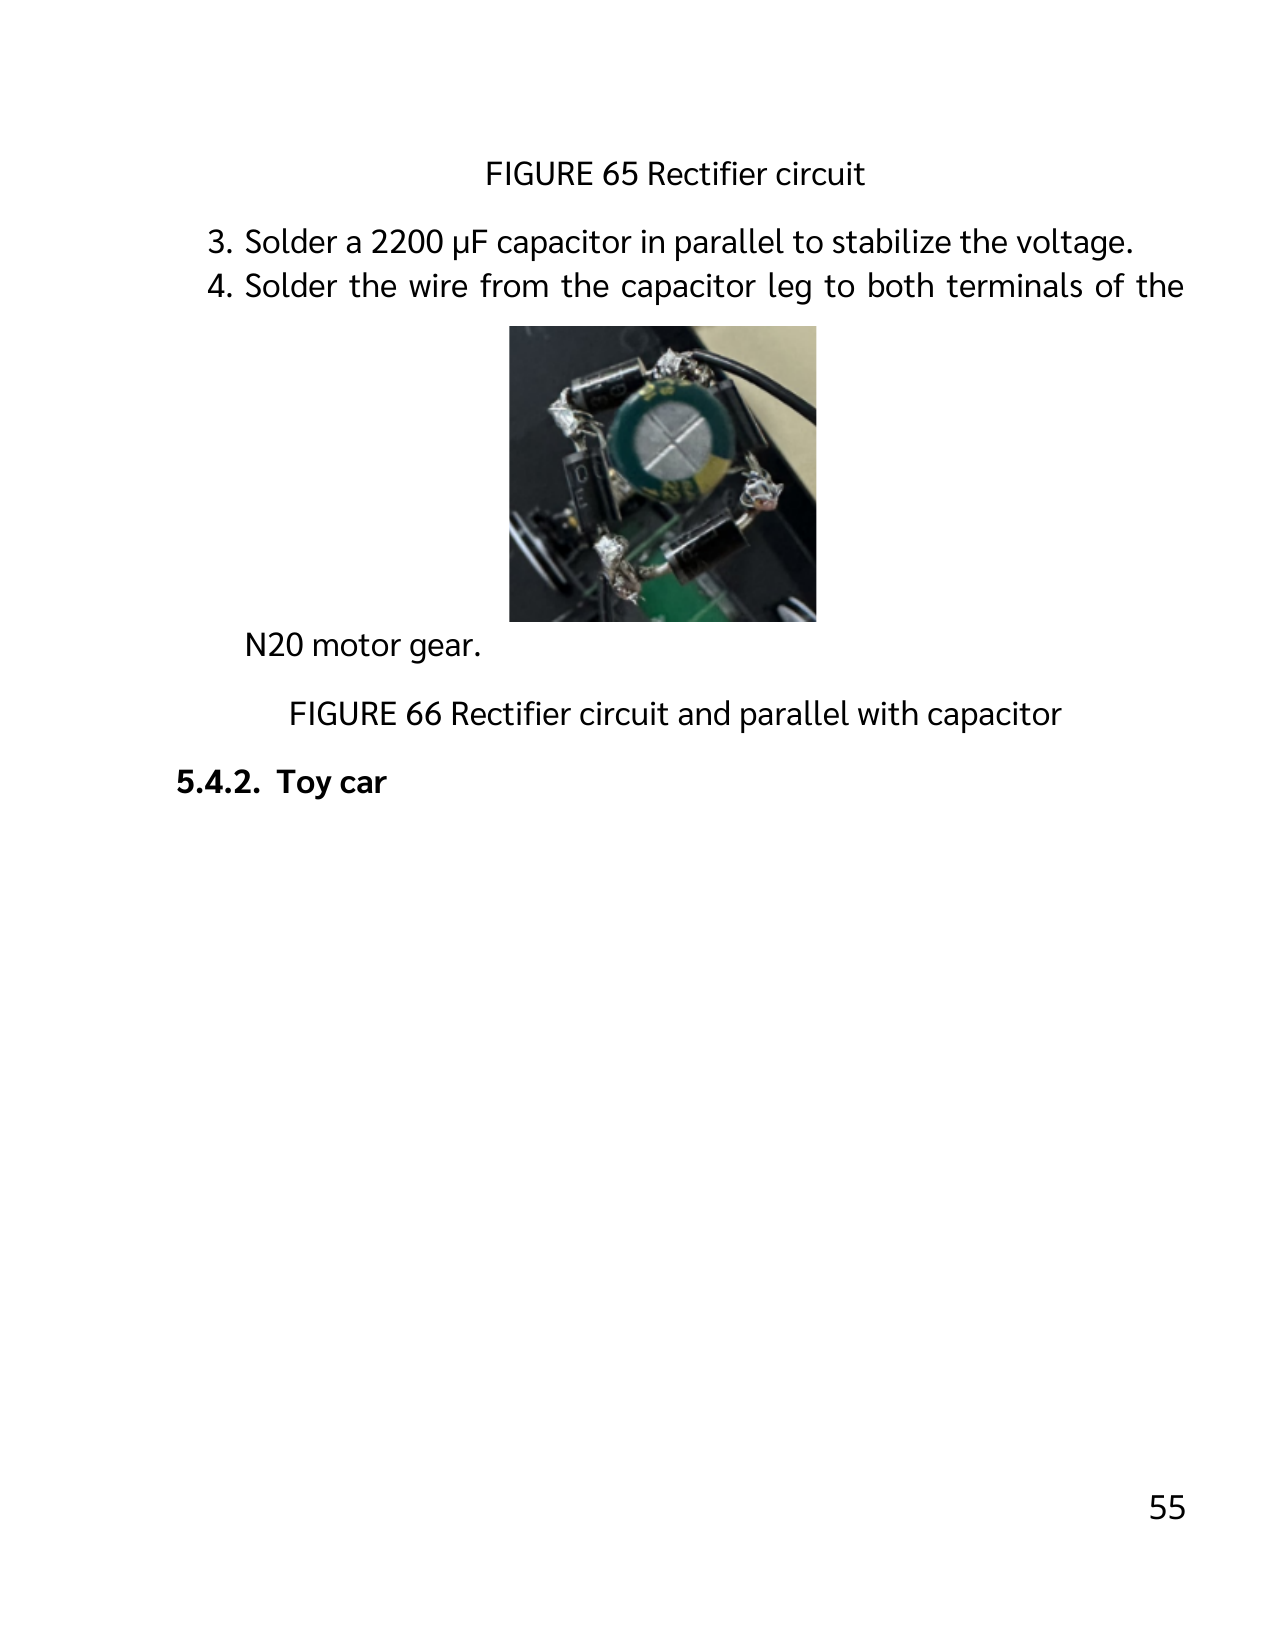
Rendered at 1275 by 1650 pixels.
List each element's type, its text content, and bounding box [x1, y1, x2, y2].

list Toy car [176, 758, 1186, 801]
text FIGURE 65 Rectifier circuit [165, 150, 1186, 193]
text FIGURE 66 Rectifier circuit and parallel with capacitor [165, 689, 1186, 733]
list Solder a 2200 µF capacitor in parallel to stabilize the voltage. [207, 218, 1186, 262]
list Solder the wire from the capacitor leg to both terminals of the N20 motor gear. [207, 262, 1186, 664]
picture [509, 326, 817, 622]
